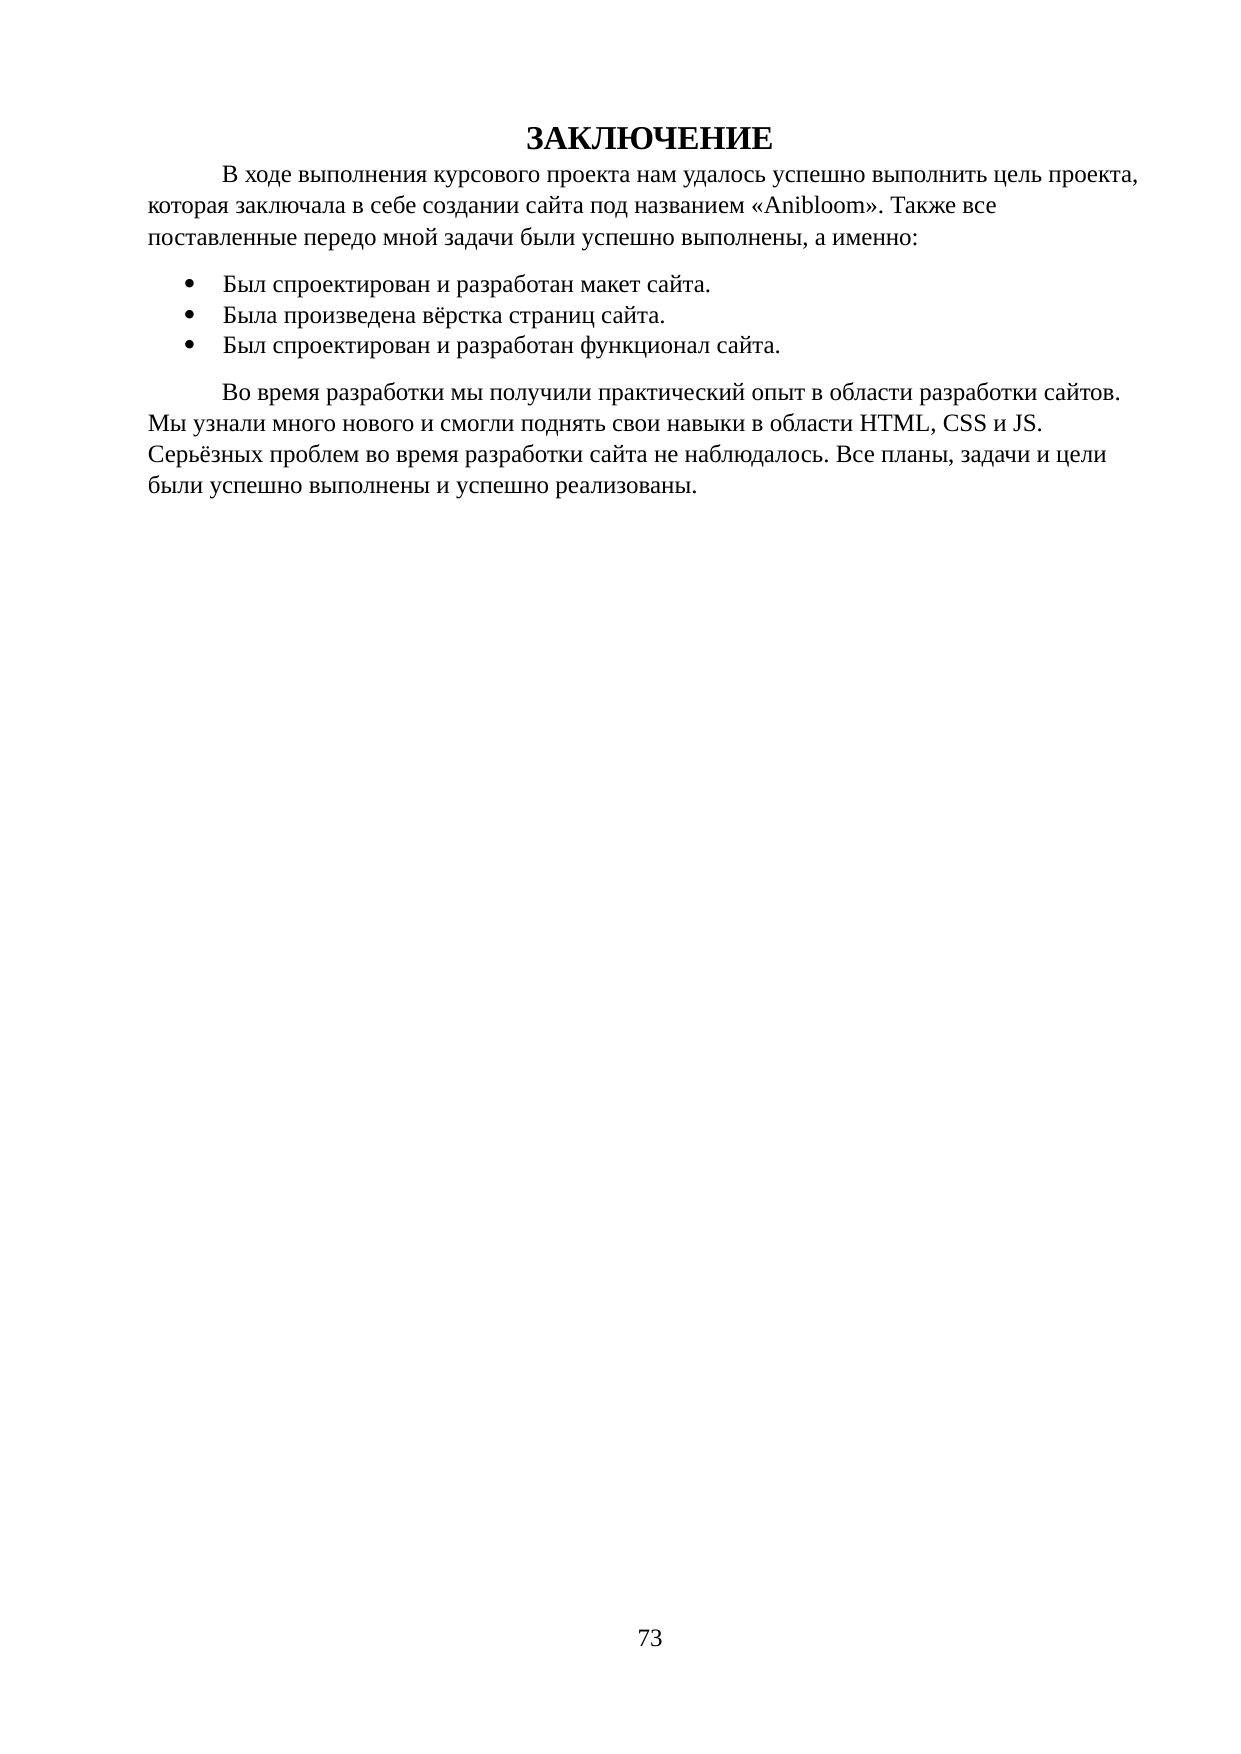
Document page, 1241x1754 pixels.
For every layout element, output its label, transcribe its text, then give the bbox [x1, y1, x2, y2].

list Был спроектирован и разработан функционал сайта. [185, 330, 1152, 359]
subtitle ЗАКЛЮЧЕНИЕ [148, 118, 1152, 156]
text В ходе выполнения курсового проекта нам удалось успешно выполнить цель проекта, которая заключала в себе создании сайта под названием «Anibloom». Также все поставленные передо мной задачи были успешно выполнены, а именно: [148, 159, 1152, 250]
list Был спроектирован и разработан макет сайта. [185, 269, 1152, 298]
list Была произведена вёрстка страниц сайта. [185, 300, 1152, 328]
text Во время разработки мы получили практический опыт в области разработки сайтов. Мы узнали много нового и смогли поднять свои навыки в области HTML, CSS и JS. Серьёзных проблем во время разработки сайта не наблюдалось. Все планы, задачи и цели были успешно выполнены и успешно реализованы. [148, 377, 1152, 499]
